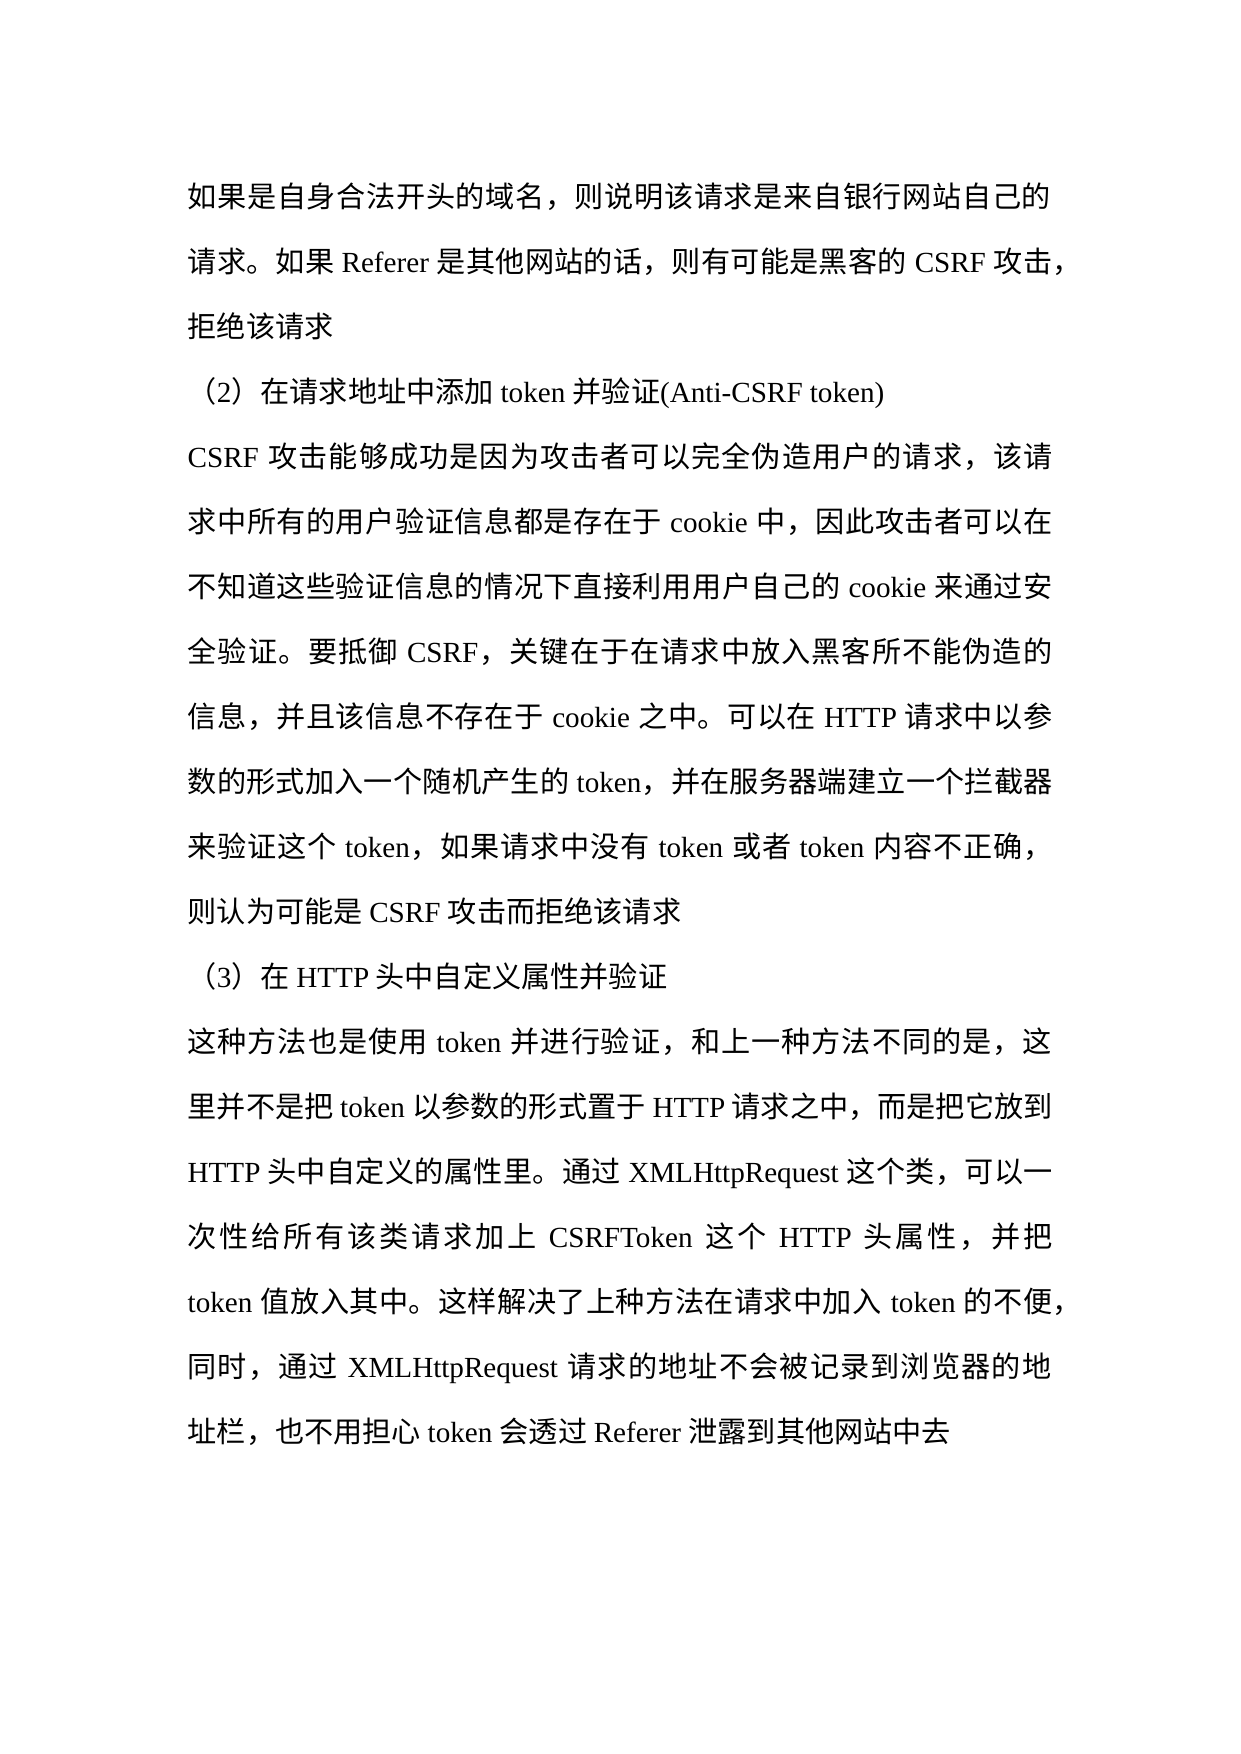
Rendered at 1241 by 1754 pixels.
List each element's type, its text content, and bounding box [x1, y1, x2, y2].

text CSRF 攻击能够成功是因为攻击者可以完全伪造用户的请求，该请求中所有的用户验证信息都是存在于 cookie 中，因此攻击者可以在不知道这些验证信息的情况下直接利用用户自己的 cookie 来通过安全验证。要抵御 CSRF，关键在于在请求中放入黑客所不能伪造的信息，并且该信息不存在于 cookie 之中。可以在 HTTP 请求中以参数的形式加入一个随机产生的 token，并在服务器端建立一个拦截器来验证这个 token，如果请求中没有 token 或者 token 内容不正确，则认为可能是 CSRF 攻击而拒绝该请求 [187, 422, 1053, 942]
text （2）在请求地址中添加 token 并验证(Anti-CSRF token) [187, 357, 1053, 422]
text （3）在 HTTP 头中自定义属性并验证 [187, 942, 1053, 1007]
text 这种方法也是使用 token 并进行验证，和上一种方法不同的是，这里并不是把 token 以参数的形式置于 HTTP 请求之中，而是把它放到 HTTP 头中自定义的属性里。通过 XMLHttpRequest 这个类，可以一次性给所有该类请求加上 CSRFToken 这个 HTTP 头属性，并把 token 值放入其中。这样解决了上种方法在请求中加入 token 的不便，同时，通过 XMLHttpRequest 请求的地址不会被记录到浏览器的地址栏，也不用担心 token 会透过 Referer 泄露到其他网站中去 [187, 1007, 1053, 1462]
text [187, 162, 1053, 357]
